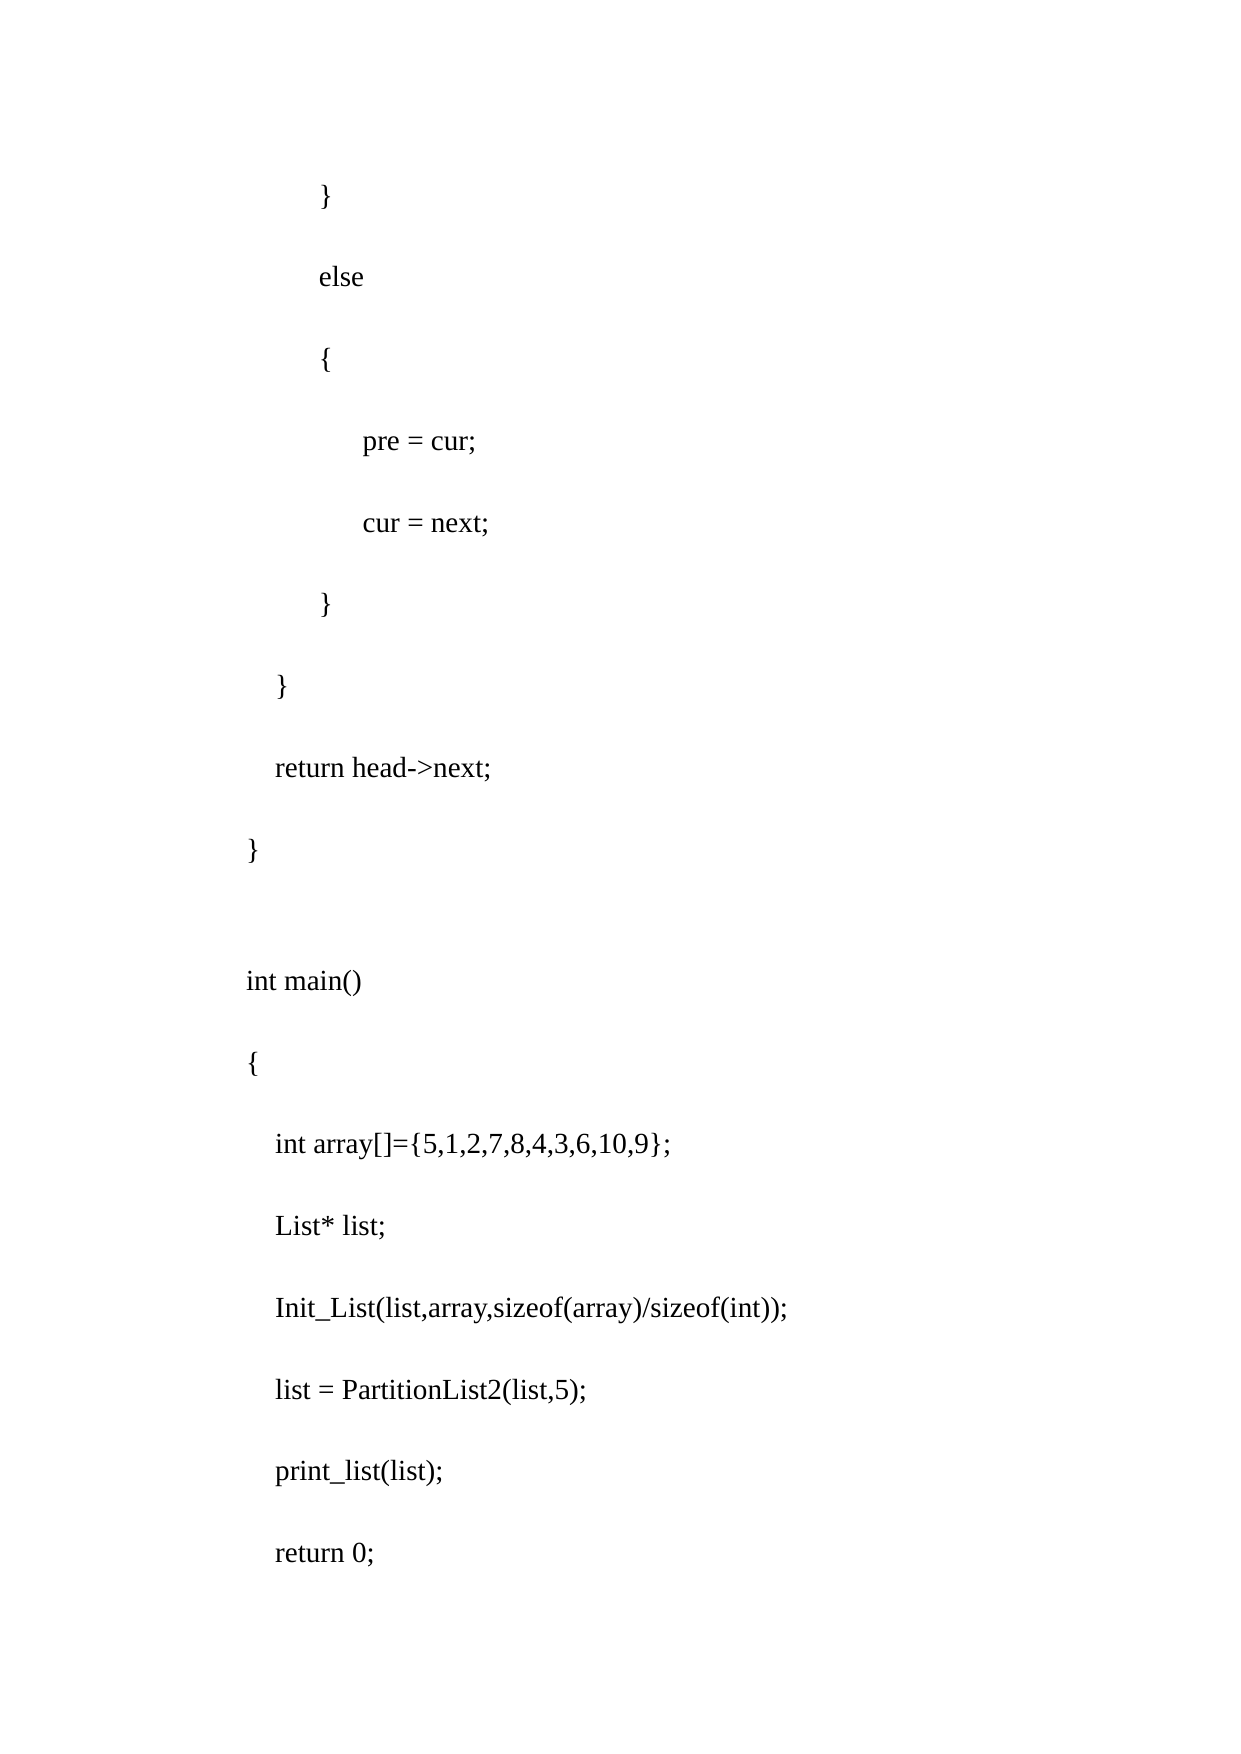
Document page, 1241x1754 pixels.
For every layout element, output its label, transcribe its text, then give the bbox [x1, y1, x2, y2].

text else [246, 244, 1053, 309]
text cur = next; [246, 489, 1053, 554]
text { [246, 1029, 1053, 1094]
text return head->next; [246, 734, 1053, 799]
text Init_List(list,array,sizeof(array)/sizeof(int)); [246, 1274, 1053, 1339]
text pre = cur; [246, 407, 1053, 472]
text list = PartitionList2(list,5); [246, 1356, 1053, 1421]
text List* list; [246, 1192, 1053, 1257]
text } [246, 571, 1053, 636]
text int array[]={5,1,2,7,8,4,3,6,10,9}; [246, 1111, 1053, 1176]
text } [246, 162, 1053, 227]
text } [246, 653, 1053, 718]
text } [246, 816, 1053, 881]
text print_list(list); [246, 1438, 1053, 1503]
text { [246, 326, 1053, 391]
text return 0; [246, 1519, 1053, 1584]
text int main() [246, 947, 1053, 1012]
